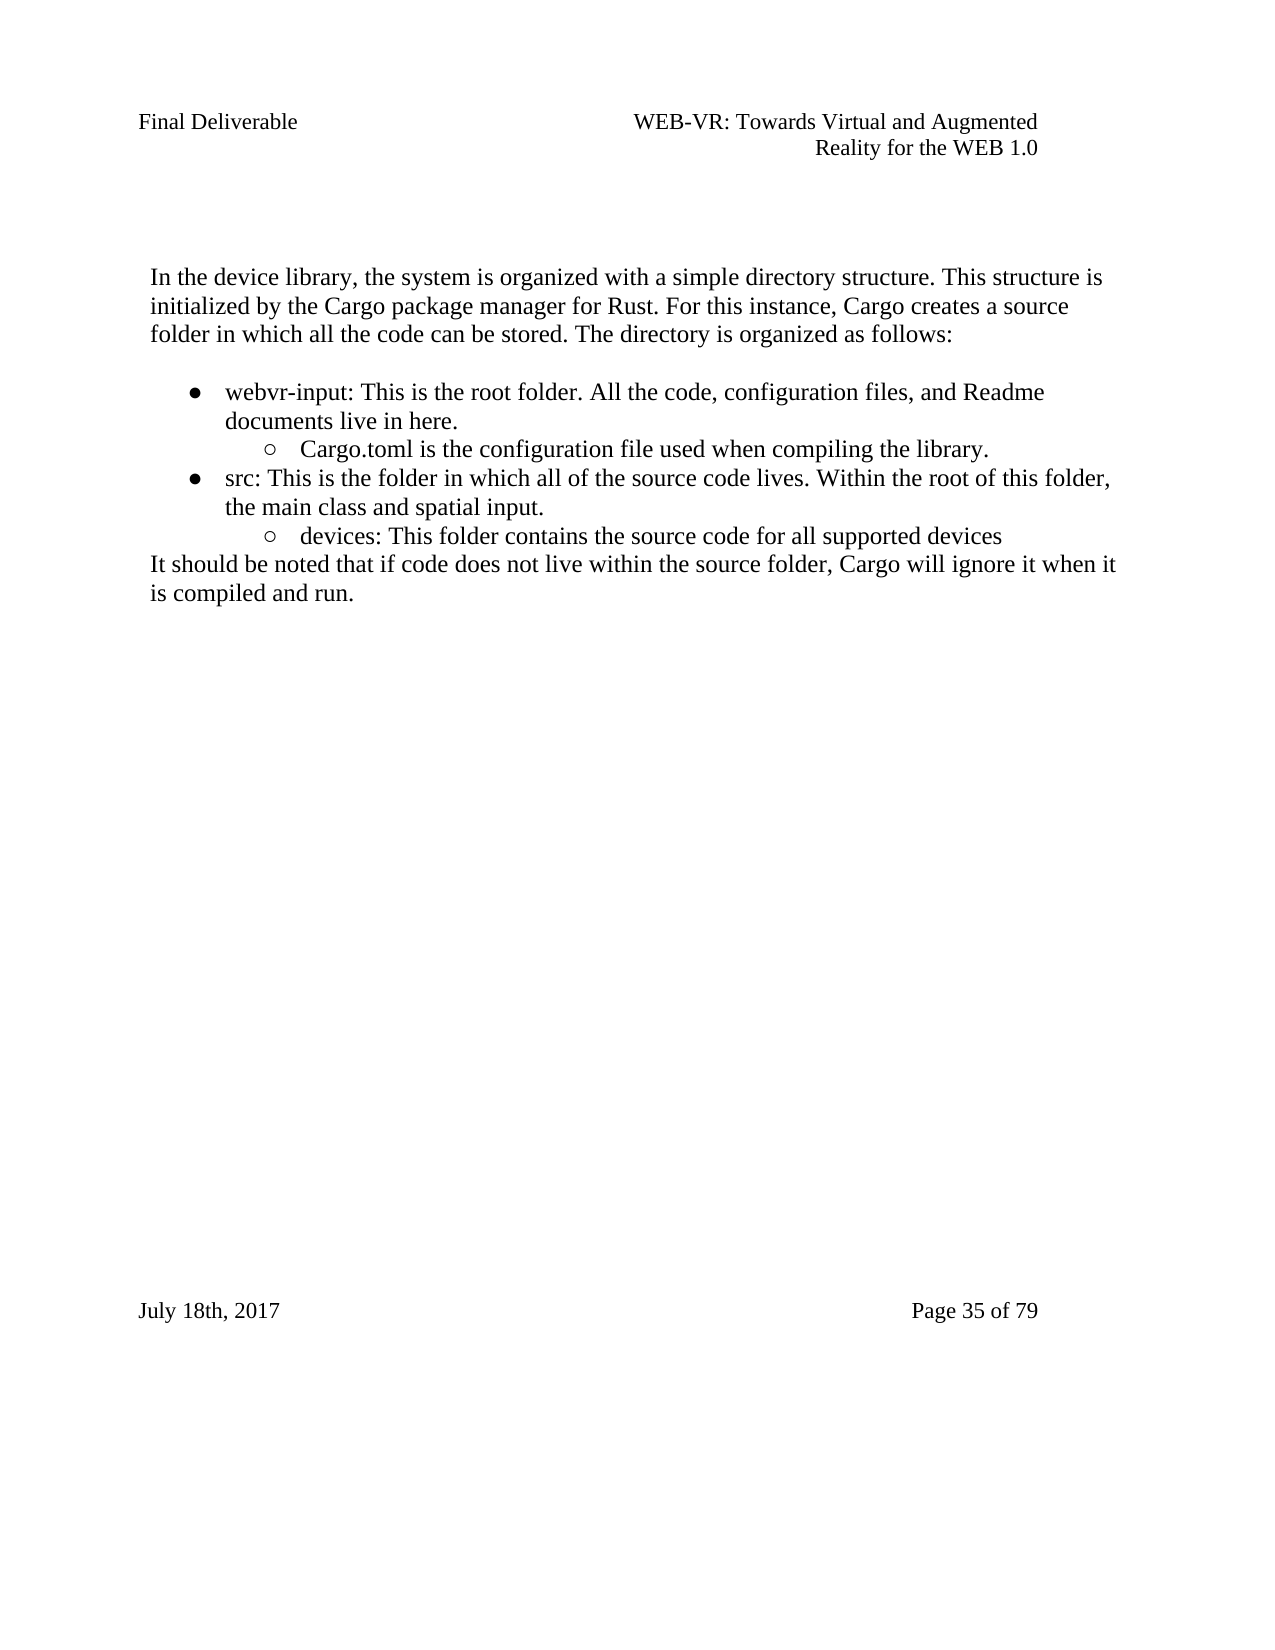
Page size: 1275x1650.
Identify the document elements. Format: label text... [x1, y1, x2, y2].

list devices: This folder contains the source code for all supported devices [262, 521, 1125, 549]
text In the device library, the system is organized with a simple directory structure. This structure is initialized by the Cargo package manager for Rust. For this instance, Cargo creates a source folder in which all the code can be stored. The directory is organized as follows: [150, 262, 1125, 348]
list webvr-input: This is the root folder. All the code, configuration files, and Readme documents live in here. [187, 377, 1125, 434]
list Cargo.toml is the configuration file used when compiling the library. [262, 434, 1125, 463]
list src: This is the folder in which all of the source code lives. Within the root of this folder, the main class and spatial input. [187, 463, 1125, 521]
text It should be noted that if code does not live within the source folder, Cargo will ignore it when it is compiled and run. [150, 549, 1125, 607]
